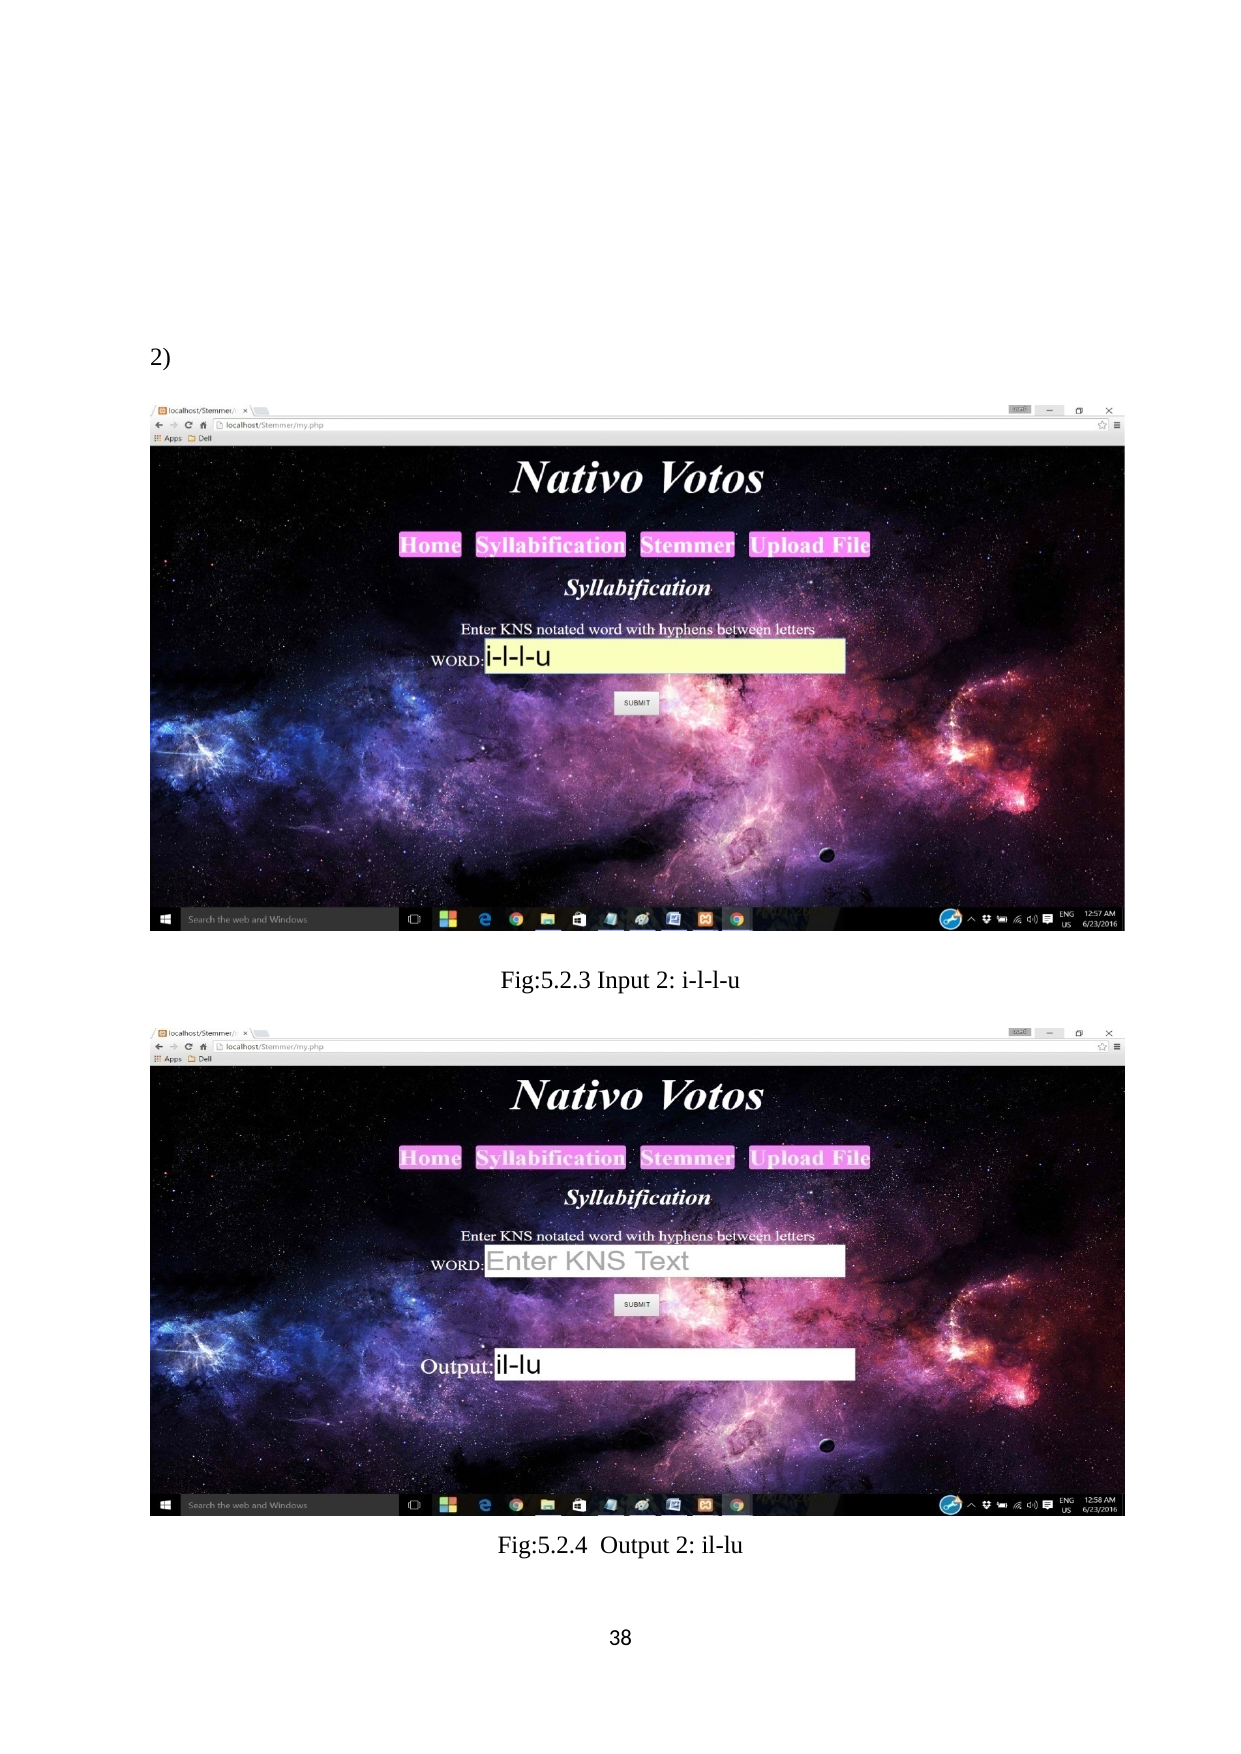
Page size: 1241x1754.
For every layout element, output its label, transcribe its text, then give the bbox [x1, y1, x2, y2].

text Fig:5.2.3 Input 2: i-l-l-u [150, 965, 1090, 994]
text Fig:5.2.4 Output 2: il-lu [150, 1516, 1090, 1559]
picture [150, 1028, 1125, 1516]
text 2) [150, 342, 1090, 371]
picture [150, 405, 1125, 931]
